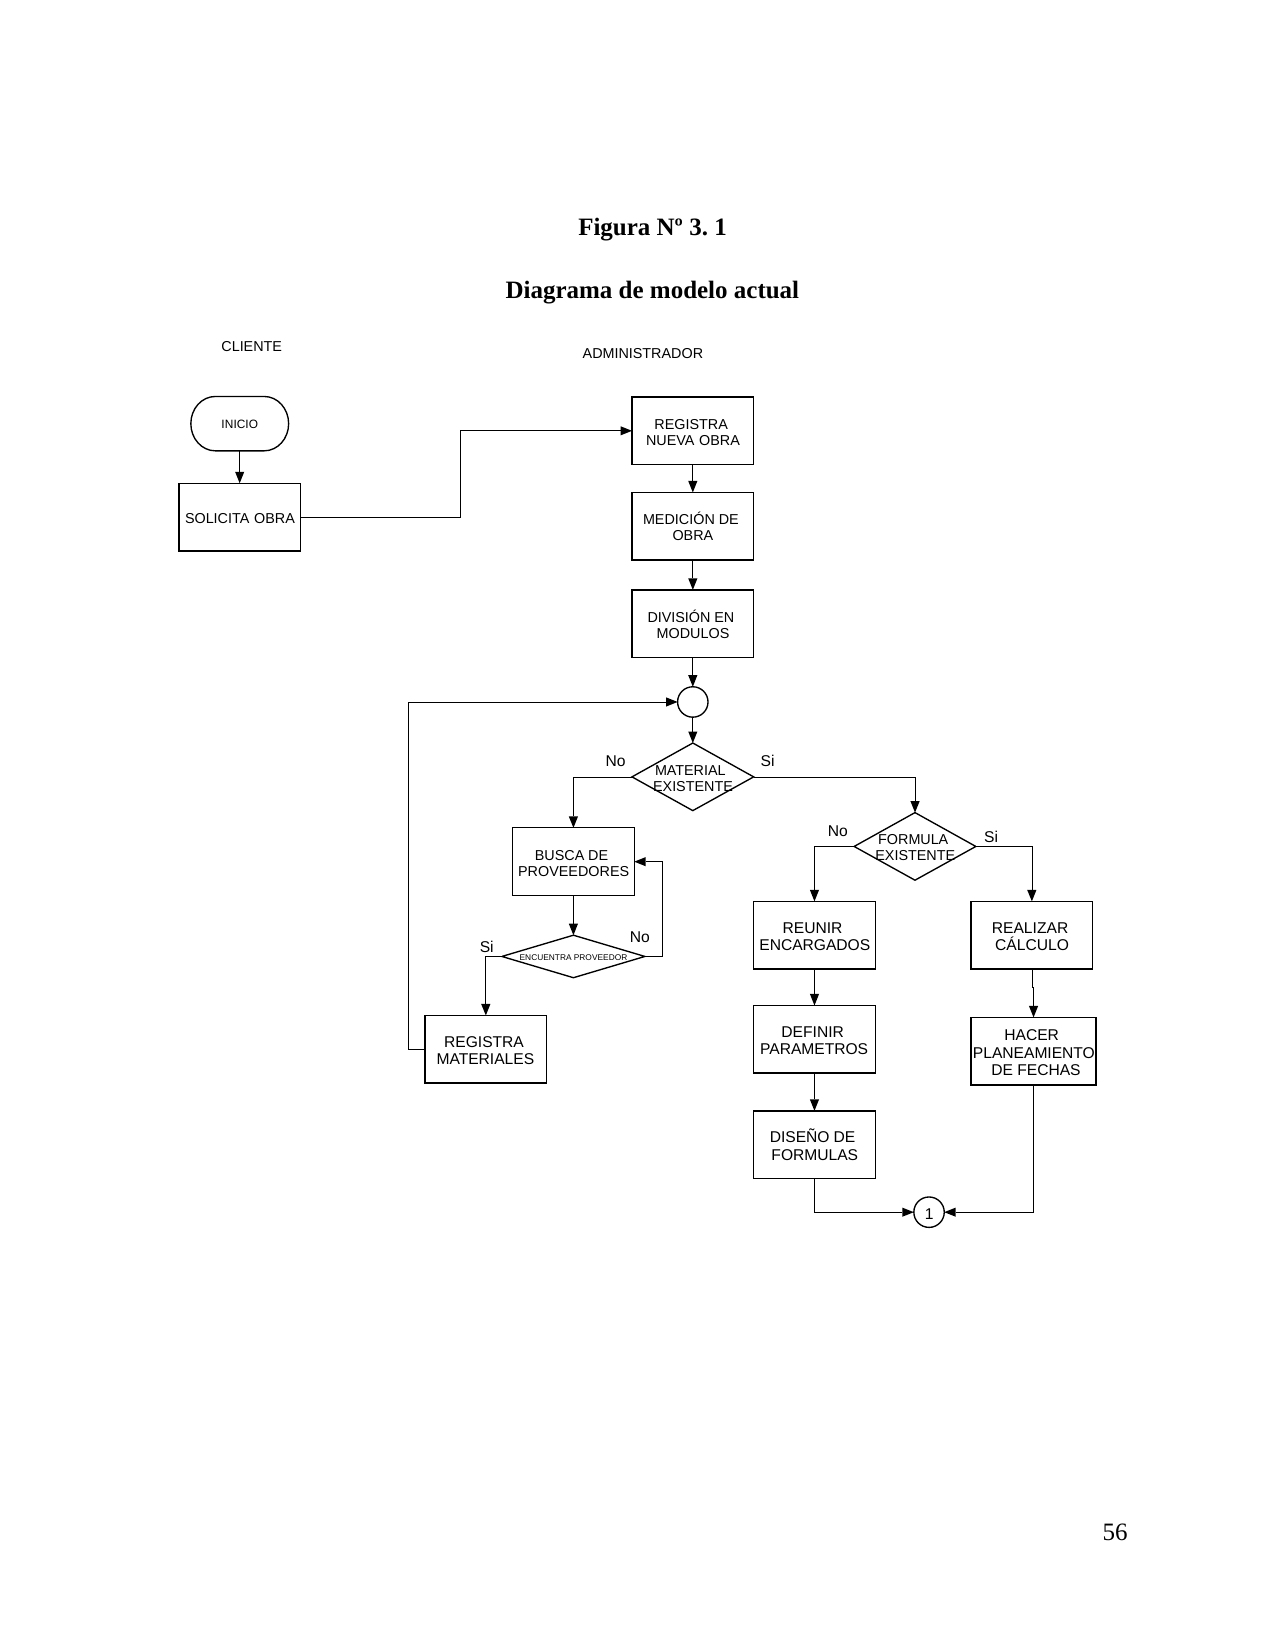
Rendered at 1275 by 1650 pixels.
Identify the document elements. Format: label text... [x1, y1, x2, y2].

text Diagrama de modelo actual [177, 276, 1127, 304]
text Figura Nº 3. 1 [177, 212, 1127, 240]
